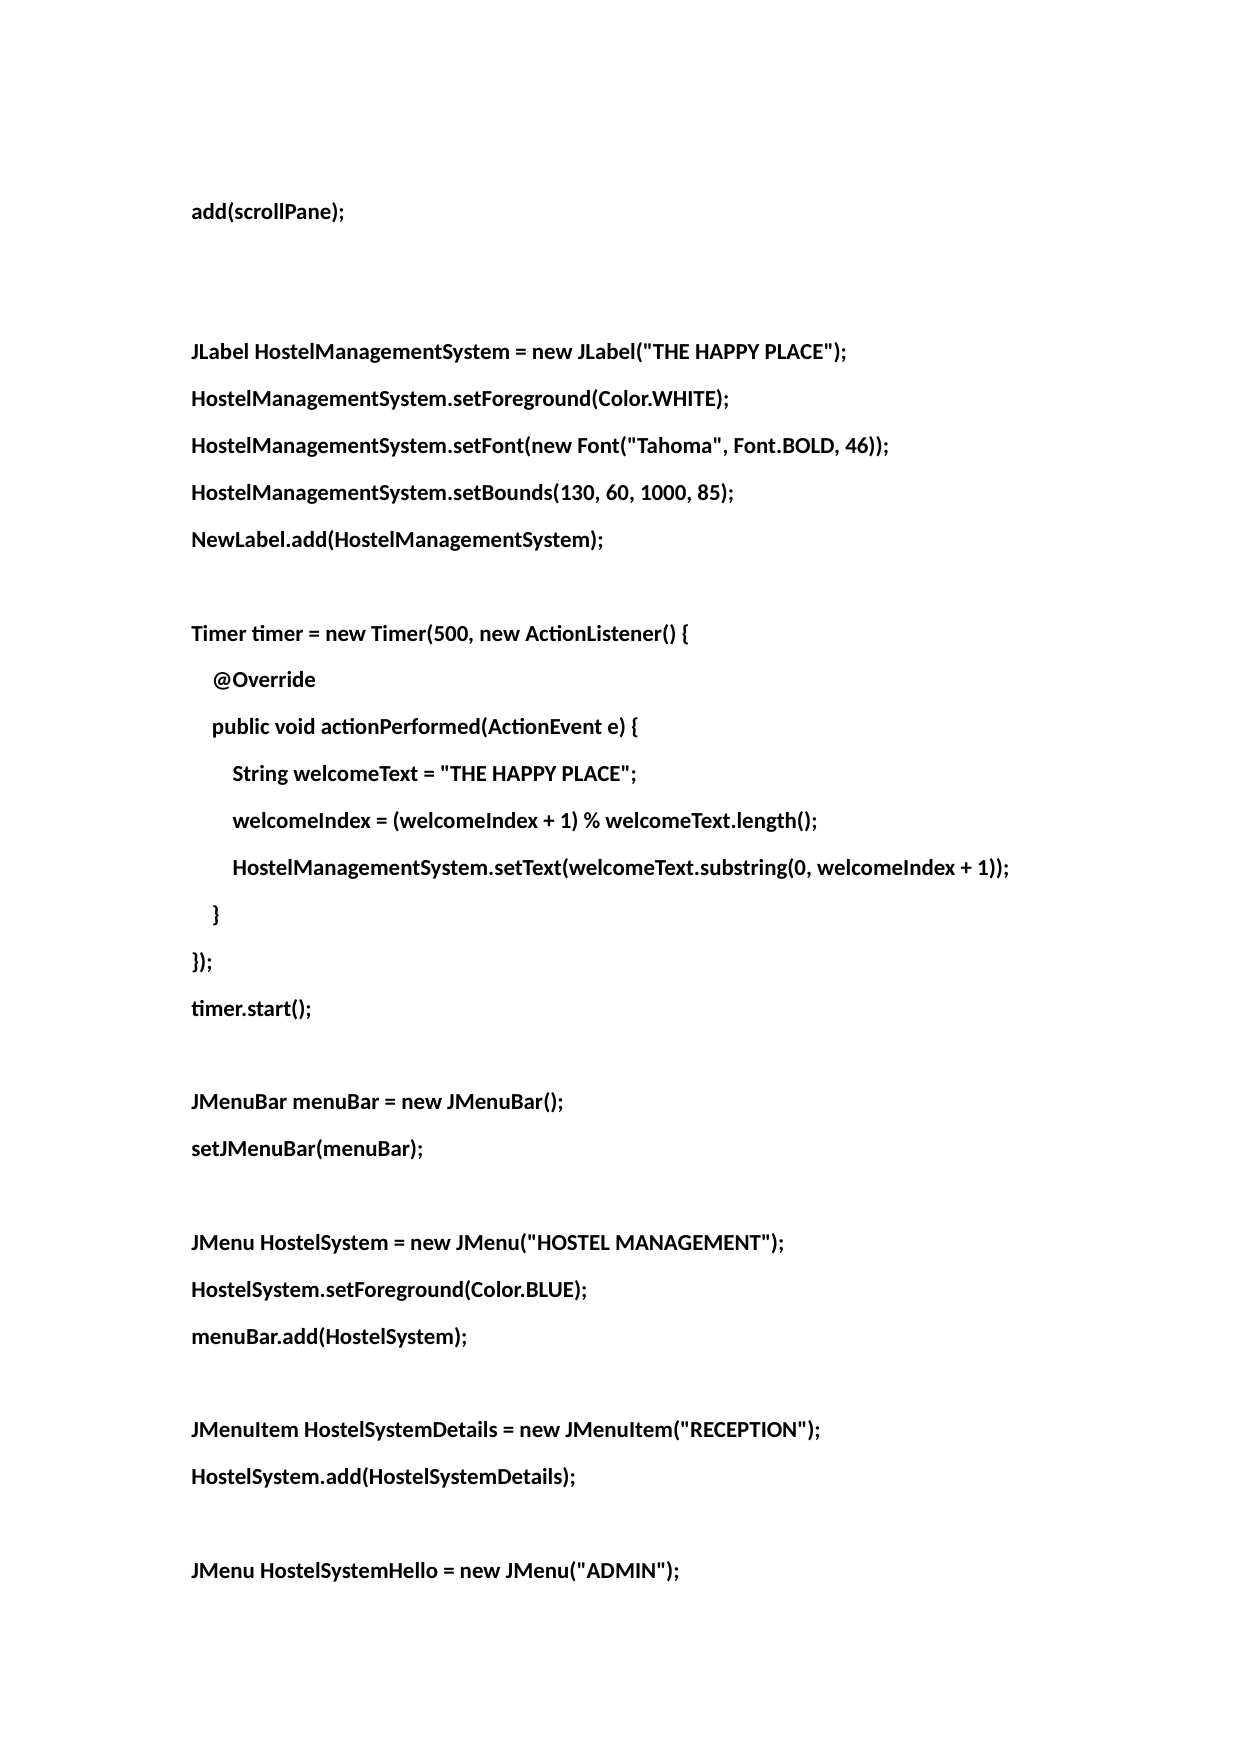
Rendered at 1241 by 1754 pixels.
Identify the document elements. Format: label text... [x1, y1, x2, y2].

text timer.start(); [150, 994, 1090, 1022]
text HostelSystem.add(HostelSystemDetails); [150, 1462, 1090, 1491]
text HostelManagementSystem.setForeground(Color.WHITE); [150, 384, 1090, 412]
text HostelSystem.setForeground(Color.BLUE); [150, 1275, 1090, 1303]
text HostelManagementSystem.setText(welcomeText.substring(0, welcomeIndex + 1)); [150, 853, 1090, 881]
text } [150, 900, 1090, 928]
text JLabel HostelManagementSystem = new JLabel("THE HAPPY PLACE"); [150, 337, 1090, 366]
text add(scrollPane); [150, 197, 1090, 225]
text public void actionPerformed(ActionEvent e) { [150, 712, 1090, 741]
text JMenu HostelSystem = new JMenu("HOSTEL MANAGEMENT"); [150, 1228, 1090, 1256]
text JMenu HostelSystemHello = new JMenu("ADMIN"); [150, 1556, 1090, 1584]
text HostelManagementSystem.setBounds(130, 60, 1000, 85); [150, 478, 1090, 506]
text NewLabel.add(HostelManagementSystem); [150, 525, 1090, 553]
text Timer timer = new Timer(500, new ActionListener() { [150, 619, 1090, 647]
text setJMenuBar(menuBar); [150, 1134, 1090, 1162]
text JMenuItem HostelSystemDetails = new JMenuItem("RECEPTION"); [150, 1416, 1090, 1444]
text JMenuBar menuBar = new JMenuBar(); [150, 1087, 1090, 1116]
text @Override [150, 666, 1090, 694]
text menuBar.add(HostelSystem); [150, 1322, 1090, 1350]
text welcomeIndex = (welcomeIndex + 1) % welcomeText.length(); [150, 806, 1090, 834]
text HostelManagementSystem.setFont(new Font("Tahoma", Font.BOLD, 46)); [150, 431, 1090, 459]
text }); [150, 947, 1090, 975]
text String welcomeText = "THE HAPPY PLACE"; [150, 759, 1090, 787]
